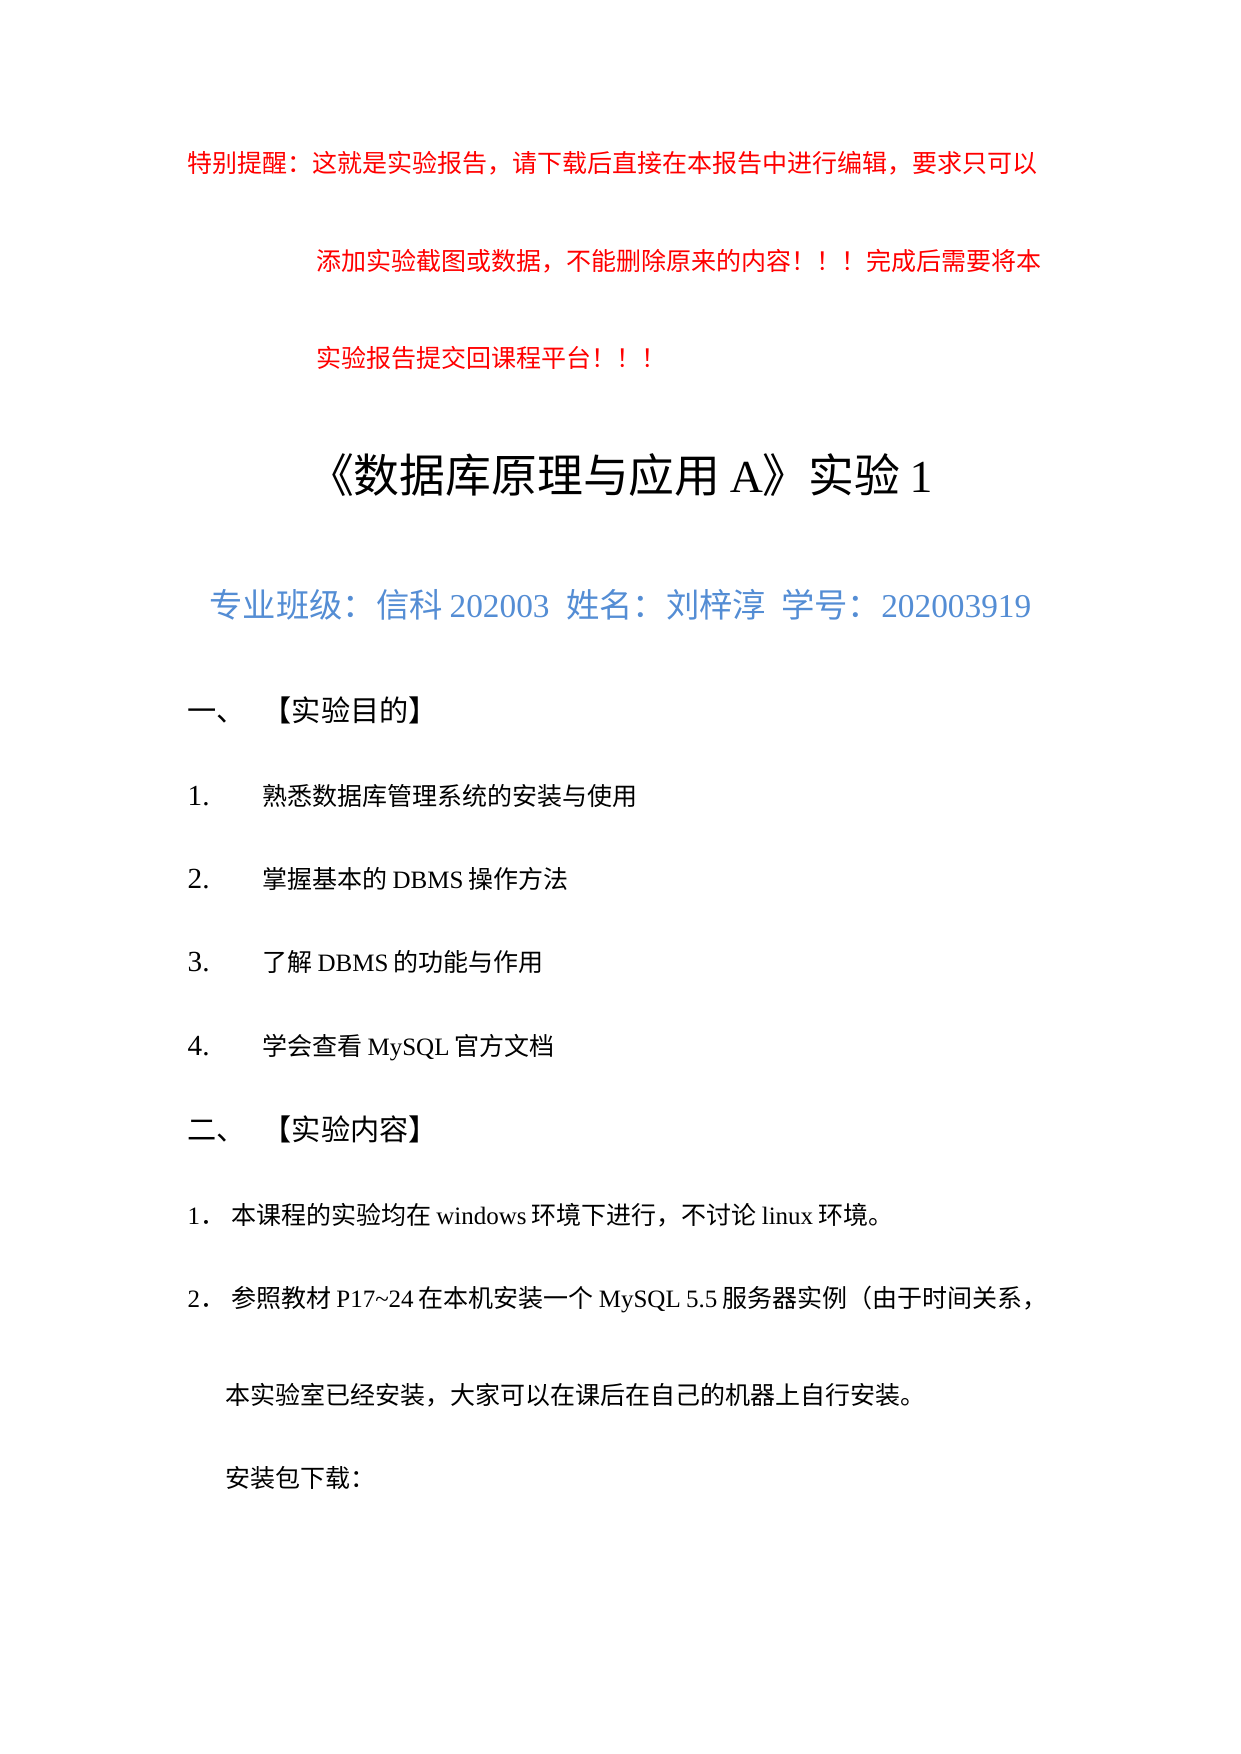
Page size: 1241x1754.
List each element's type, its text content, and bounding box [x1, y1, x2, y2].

text 特别提醒：这就是实验报告，请下载后直接在本报告中进行编辑，要求只可以添加实验截图或数据，不能删除原来的内容！！！完成后需要将本实验报告提交回课程平台！！！ [187, 129, 1053, 389]
list 【实验目的】 [187, 676, 1053, 741]
list 学会查看MySQL官方文档 [187, 1012, 1053, 1077]
list 掌握基本的DBMS操作方法 [187, 845, 1053, 910]
list 熟悉数据库管理系统的安装与使用 [187, 762, 1053, 827]
list 了解DBMS的功能与作用 [187, 928, 1053, 993]
list 参照教材P17~24在本机安装一个MySQL 5.5服务器实例（由于时间关系，本实验室已经安装，大家可以在课后在自己的机器上自行安装。 [187, 1264, 1053, 1426]
text 安装包下载： [225, 1444, 1053, 1509]
text 《数据库原理与应用A》实验1 [187, 424, 1053, 521]
list 【实验内容】 [187, 1095, 1053, 1160]
text 专业班级：信科202003 姓名：刘梓淳 学号：202003919 [187, 571, 1053, 636]
list 本课程的实验均在windows环境下进行，不讨论linux环境。 [187, 1181, 1053, 1246]
